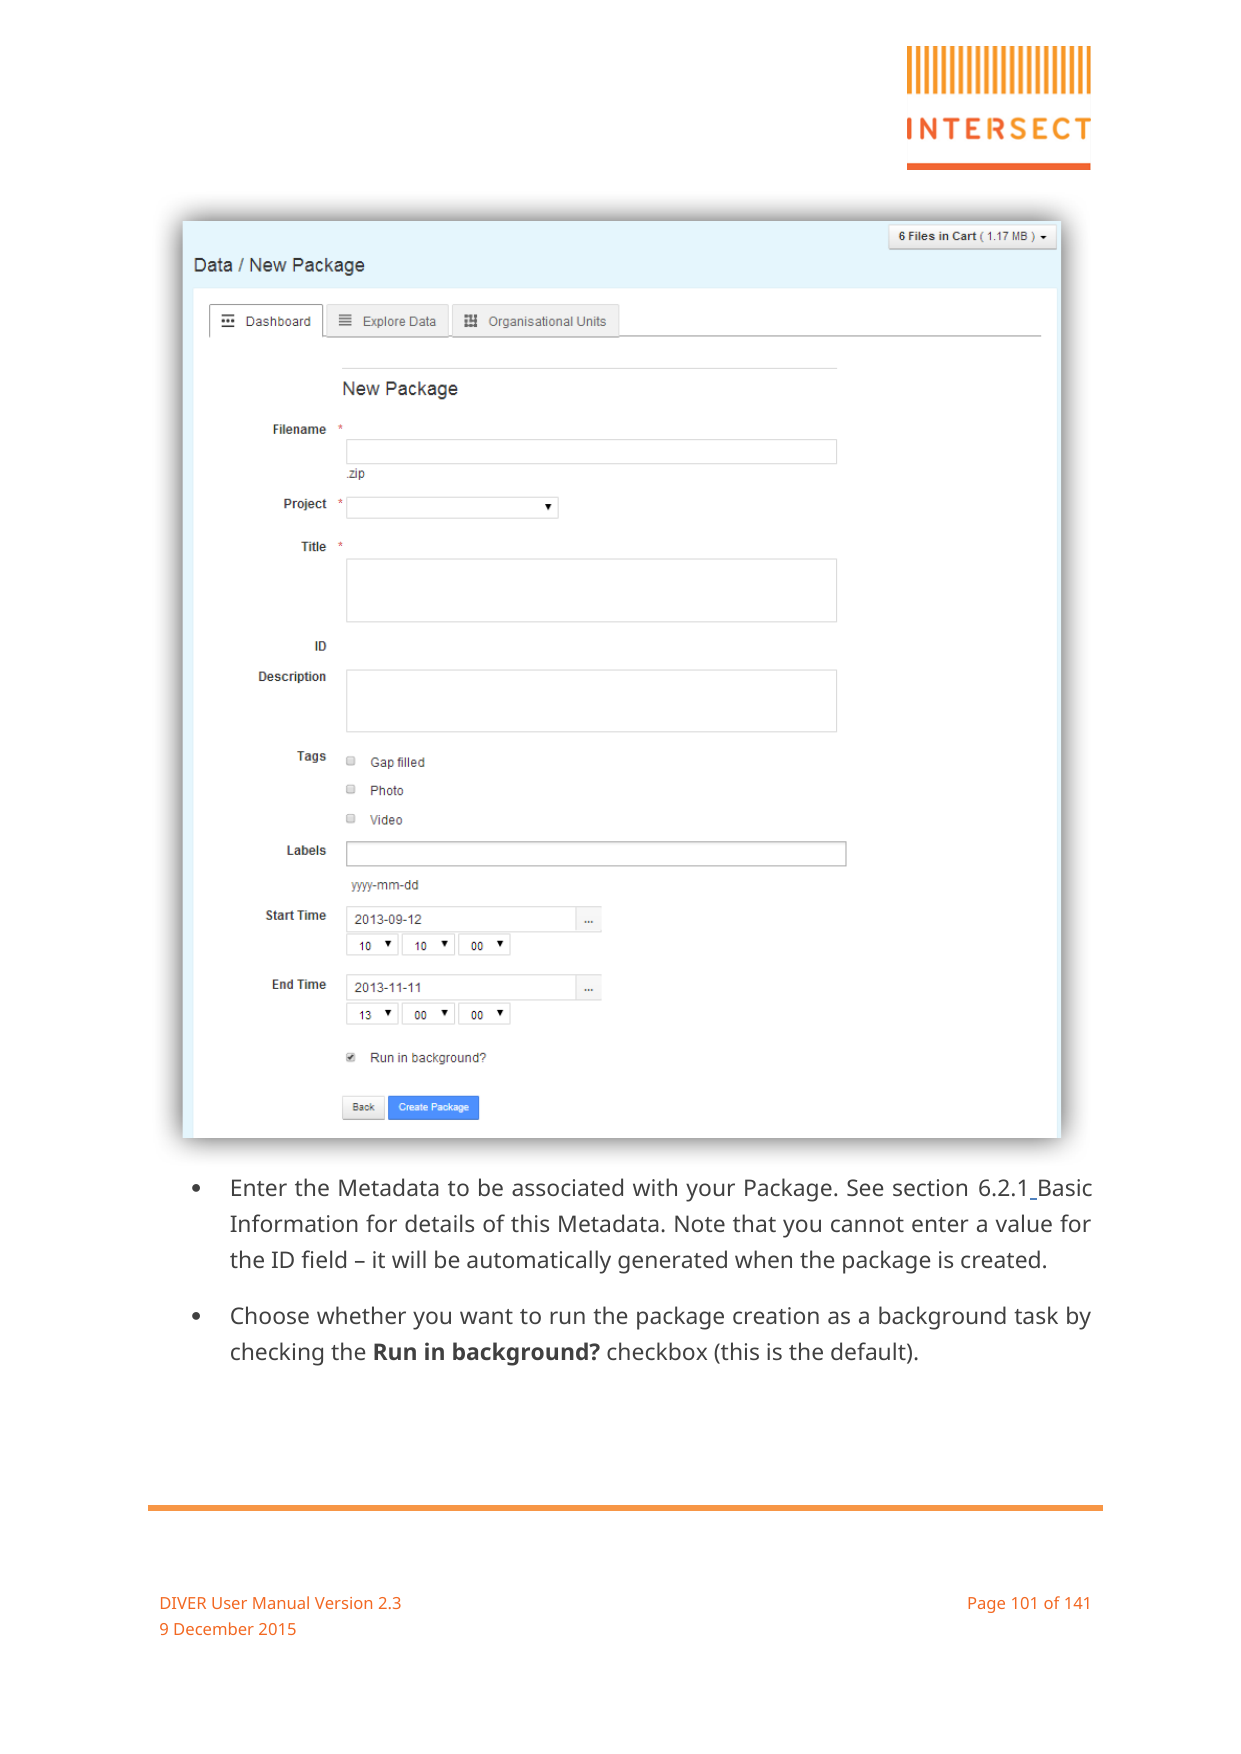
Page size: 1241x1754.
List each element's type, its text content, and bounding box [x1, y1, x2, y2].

picture [182, 221, 1062, 1138]
picture [905, 44, 1093, 172]
list Enter the Metadata to be associated with your Package. See section 6.2.1 Basic Information for details of this Metadata. Note that you cannot enter a value for the ID field – it will be automatically generated when the package is created. [192, 1172, 1092, 1275]
list Choose whether you want to run the package creation as a background task by checking the Run in background? checkbox (this is the default). [192, 1300, 1092, 1367]
